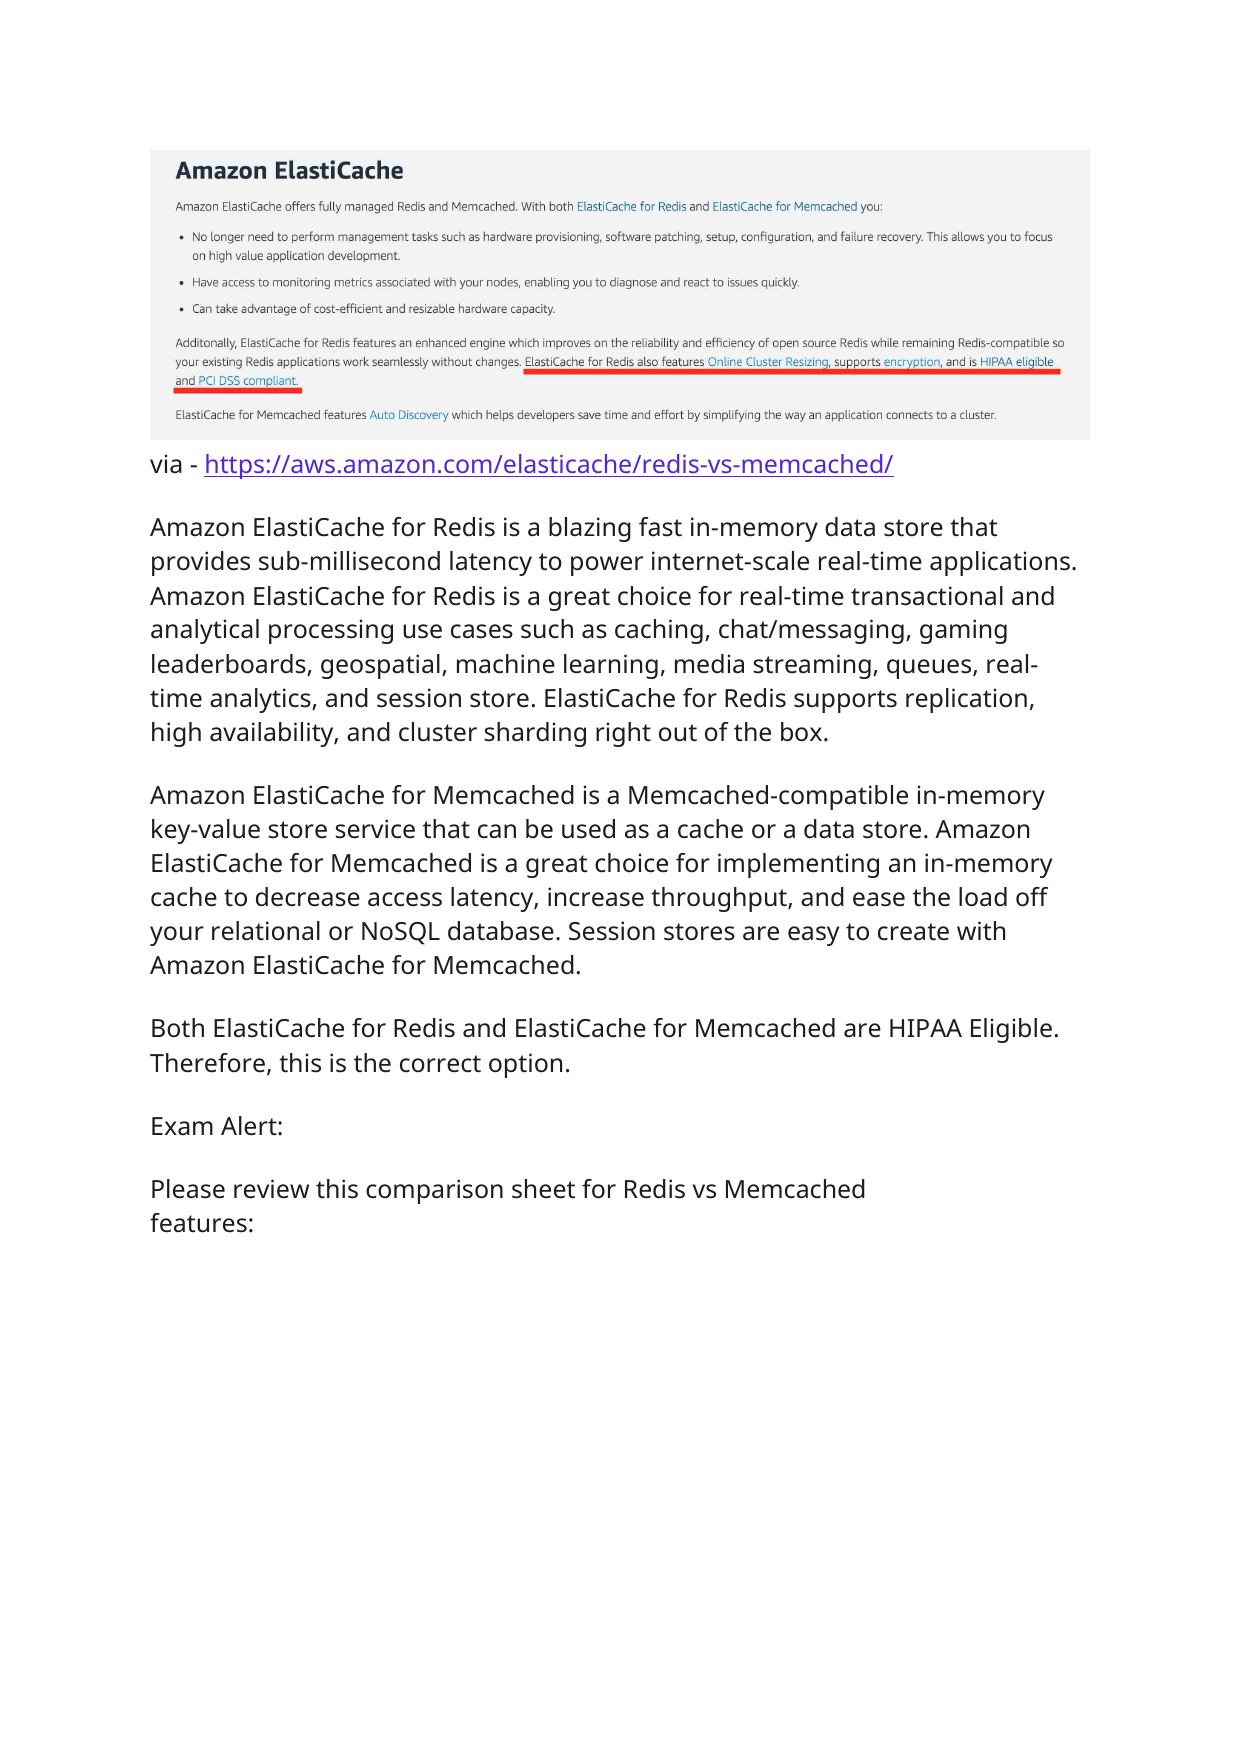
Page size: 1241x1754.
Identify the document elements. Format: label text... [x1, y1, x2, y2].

text ElastiCache Overview: via - https://aws.amazon.com/elasticache/redis-vs-memcached/ [150, 440, 1090, 481]
text Exam Alert: [150, 1108, 1090, 1142]
picture [150, 150, 1091, 440]
text Amazon ElastiCache for Redis is a blazing fast in-memory data store that provides sub-millisecond latency to power internet-scale real-time applications. Amazon ElastiCache for Redis is a great choice for real-time transactional and analytical processing use cases such as caching, chat/messaging, gaming leaderboards, geospatial, machine learning, media streaming, queues, real-time analytics, and session store. ElastiCache for Redis supports replication, high availability, and cluster sharding right out of the box. [150, 510, 1090, 748]
text Both ElastiCache for Redis and ElastiCache for Memcached are HIPAA Eligible. Therefore, this is the correct option. [150, 1011, 1090, 1079]
text Please review this comparison sheet for Redis vs Memcached features: via - https://aws.amazon.com/elasticache/redis-vs-memcached/ [150, 1172, 1090, 1240]
text Amazon ElastiCache for Memcached is a Memcached-compatible in-memory key-value store service that can be used as a cache or a data store. Amazon ElastiCache for Memcached is a great choice for implementing an in-memory cache to decrease access latency, increase throughput, and ease the load off your relational or NoSQL database. Session stores are easy to create with Amazon ElastiCache for Memcached. [150, 778, 1090, 982]
